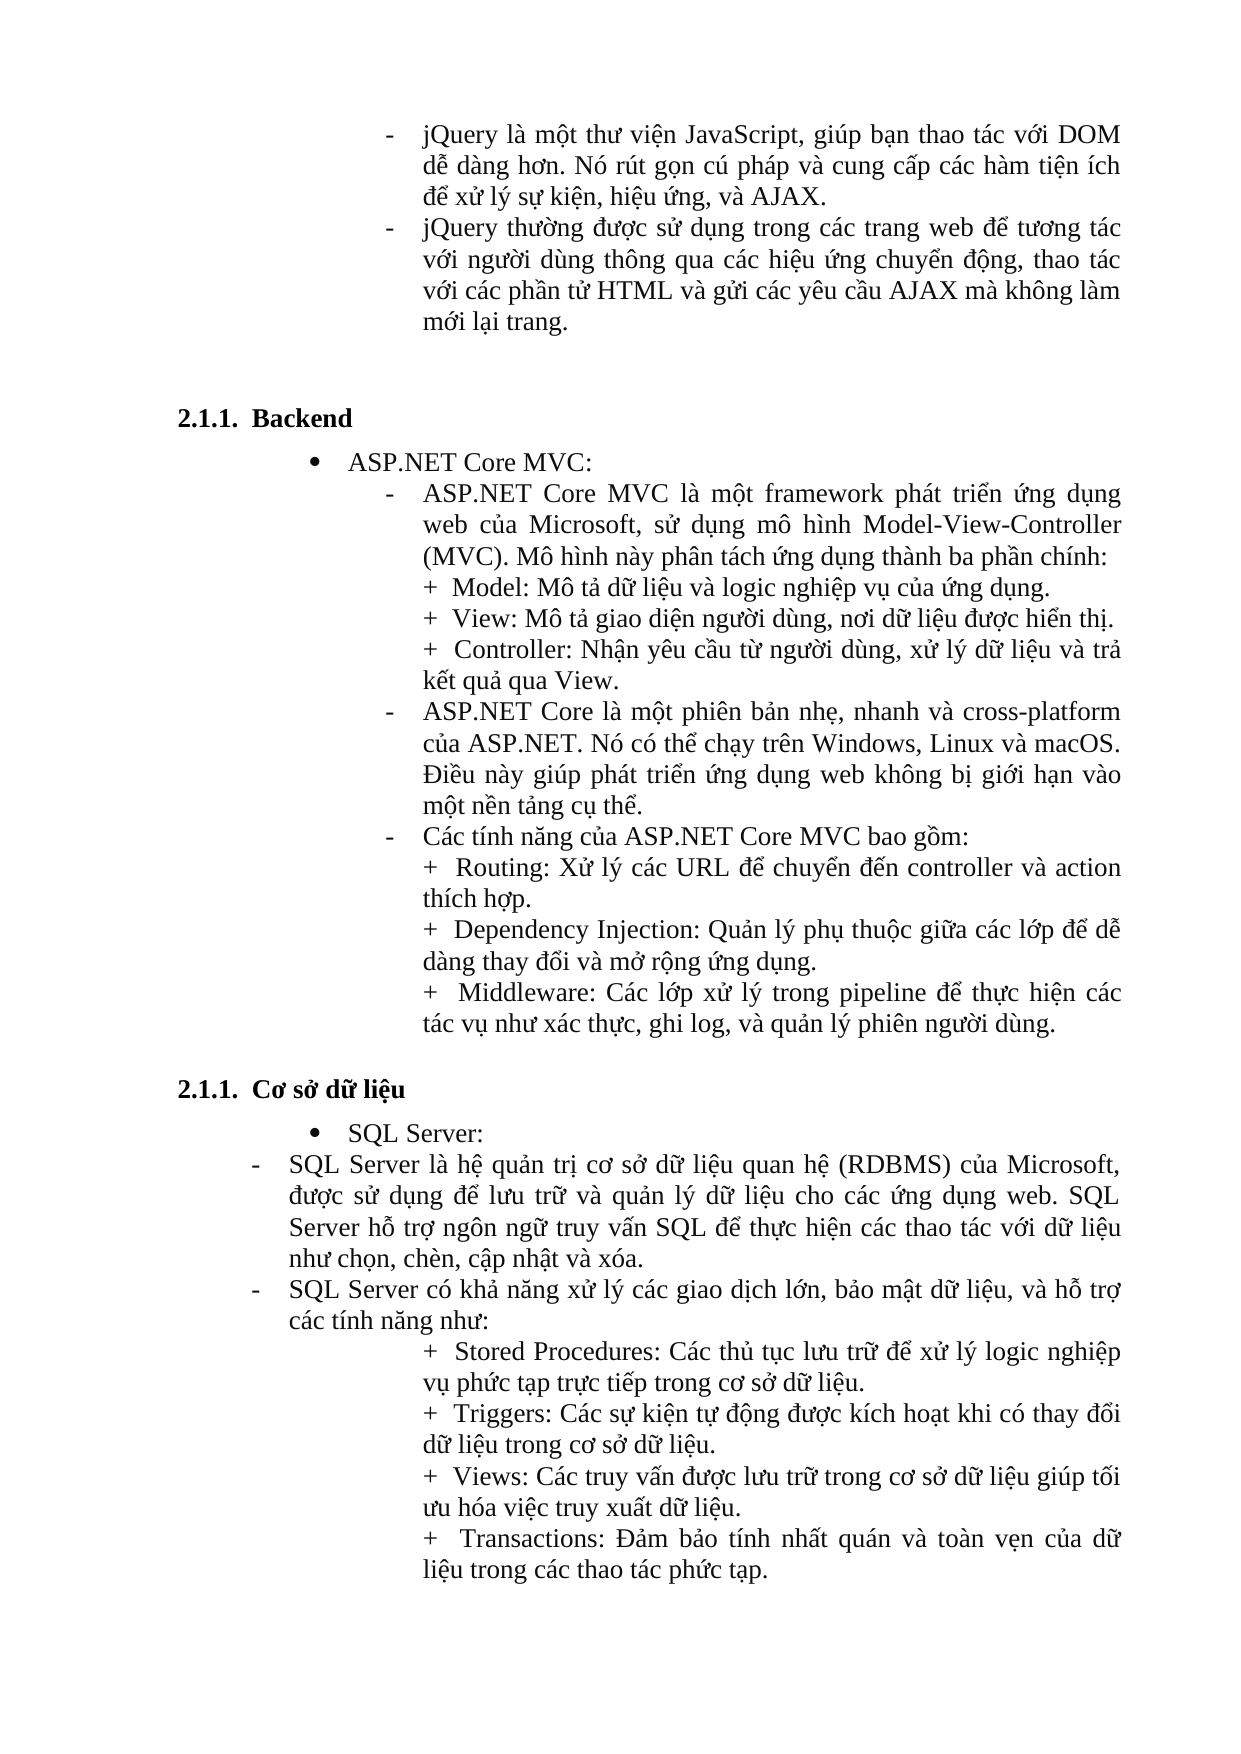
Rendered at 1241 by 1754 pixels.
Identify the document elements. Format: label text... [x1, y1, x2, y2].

list ASP.NET Core là một phiên bản nhẹ, nhanh và cross-platform của ASP.NET. Nó có thể chạy trên Windows, Linux và macOS. Điều này giúp phát triển ứng dụng web không bị giới hạn vào một nền tảng cụ thể. [385, 696, 1122, 820]
list jQuery là một thư viện JavaScript, giúp bạn thao tác với DOM dễ dàng hơn. Nó rút gọn cú pháp và cung cấp các hàm tiện ích để xử lý sự kiện, hiệu ứng, và AJAX. [385, 118, 1122, 212]
list ASP.NET Core MVC: [310, 446, 1122, 477]
list jQuery thường được sử dụng trong các trang web để tương tác với người dùng thông qua các hiệu ứng chuyển động, thao tác với các phần tử HTML và gửi các yêu cầu AJAX mà không làm mới lại trang. [385, 212, 1122, 336]
list + Triggers: Các sự kiện tự động được kích hoạt khi có thay đổi dữ liệu trong cơ sở dữ liệu. [423, 1397, 1122, 1460]
list + Controller: Nhận yêu cầu từ người dùng, xử lý dữ liệu và trả kết quả qua View. [423, 633, 1122, 696]
list SQL Server là hệ quản trị cơ sở dữ liệu quan hệ (RDBMS) của Microsoft, được sử dụng để lưu trữ và quản lý dữ liệu cho các ứng dụng web. SQL Server hỗ trợ ngôn ngữ truy vấn SQL để thực hiện các thao tác với dữ liệu như chọn, chèn, cập nhật và xóa. [251, 1148, 1122, 1273]
list + Routing: Xử lý các URL để chuyển đến controller và action thích hợp. [423, 851, 1122, 913]
list + View: Mô tả giao diện người dùng, nơi dữ liệu được hiển thị. [423, 602, 1122, 633]
list Các tính năng của ASP.NET Core MVC bao gồm: [385, 820, 1122, 851]
list + Middleware: Các lớp xử lý trong pipeline để thực hiện các tác vụ như xác thực, ghi log, và quản lý phiên người dùng. [423, 976, 1122, 1038]
list SQL Server có khả năng xử lý các giao dịch lớn, bảo mật dữ liệu, và hỗ trợ các tính năng như: [251, 1273, 1122, 1335]
list + Model: Mô tả dữ liệu và logic nghiệp vụ của ứng dụng. [423, 571, 1122, 602]
subtitle 2.1.1. Cơ sở dữ liệu [177, 1073, 1122, 1104]
list + Dependency Injection: Quản lý phụ thuộc giữa các lớp để dễ dàng thay đổi và mở rộng ứng dụng. [423, 913, 1122, 976]
list SQL Server: [310, 1117, 1122, 1148]
subtitle 2.1.1. Backend [177, 403, 1122, 434]
list + Transactions: Đảm bảo tính nhất quán và toàn vẹn của dữ liệu trong các thao tác phức tạp. [423, 1522, 1122, 1584]
list ASP.NET Core MVC là một framework phát triển ứng dụng web của Microsoft, sử dụng mô hình Model-View-Controller (MVC). Mô hình này phân tách ứng dụng thành ba phần chính: [385, 477, 1122, 571]
list + Views: Các truy vấn được lưu trữ trong cơ sở dữ liệu giúp tối ưu hóa việc truy xuất dữ liệu. [423, 1460, 1122, 1522]
list + Stored Procedures: Các thủ tục lưu trữ để xử lý logic nghiệp vụ phức tạp trực tiếp trong cơ sở dữ liệu. [423, 1335, 1122, 1397]
